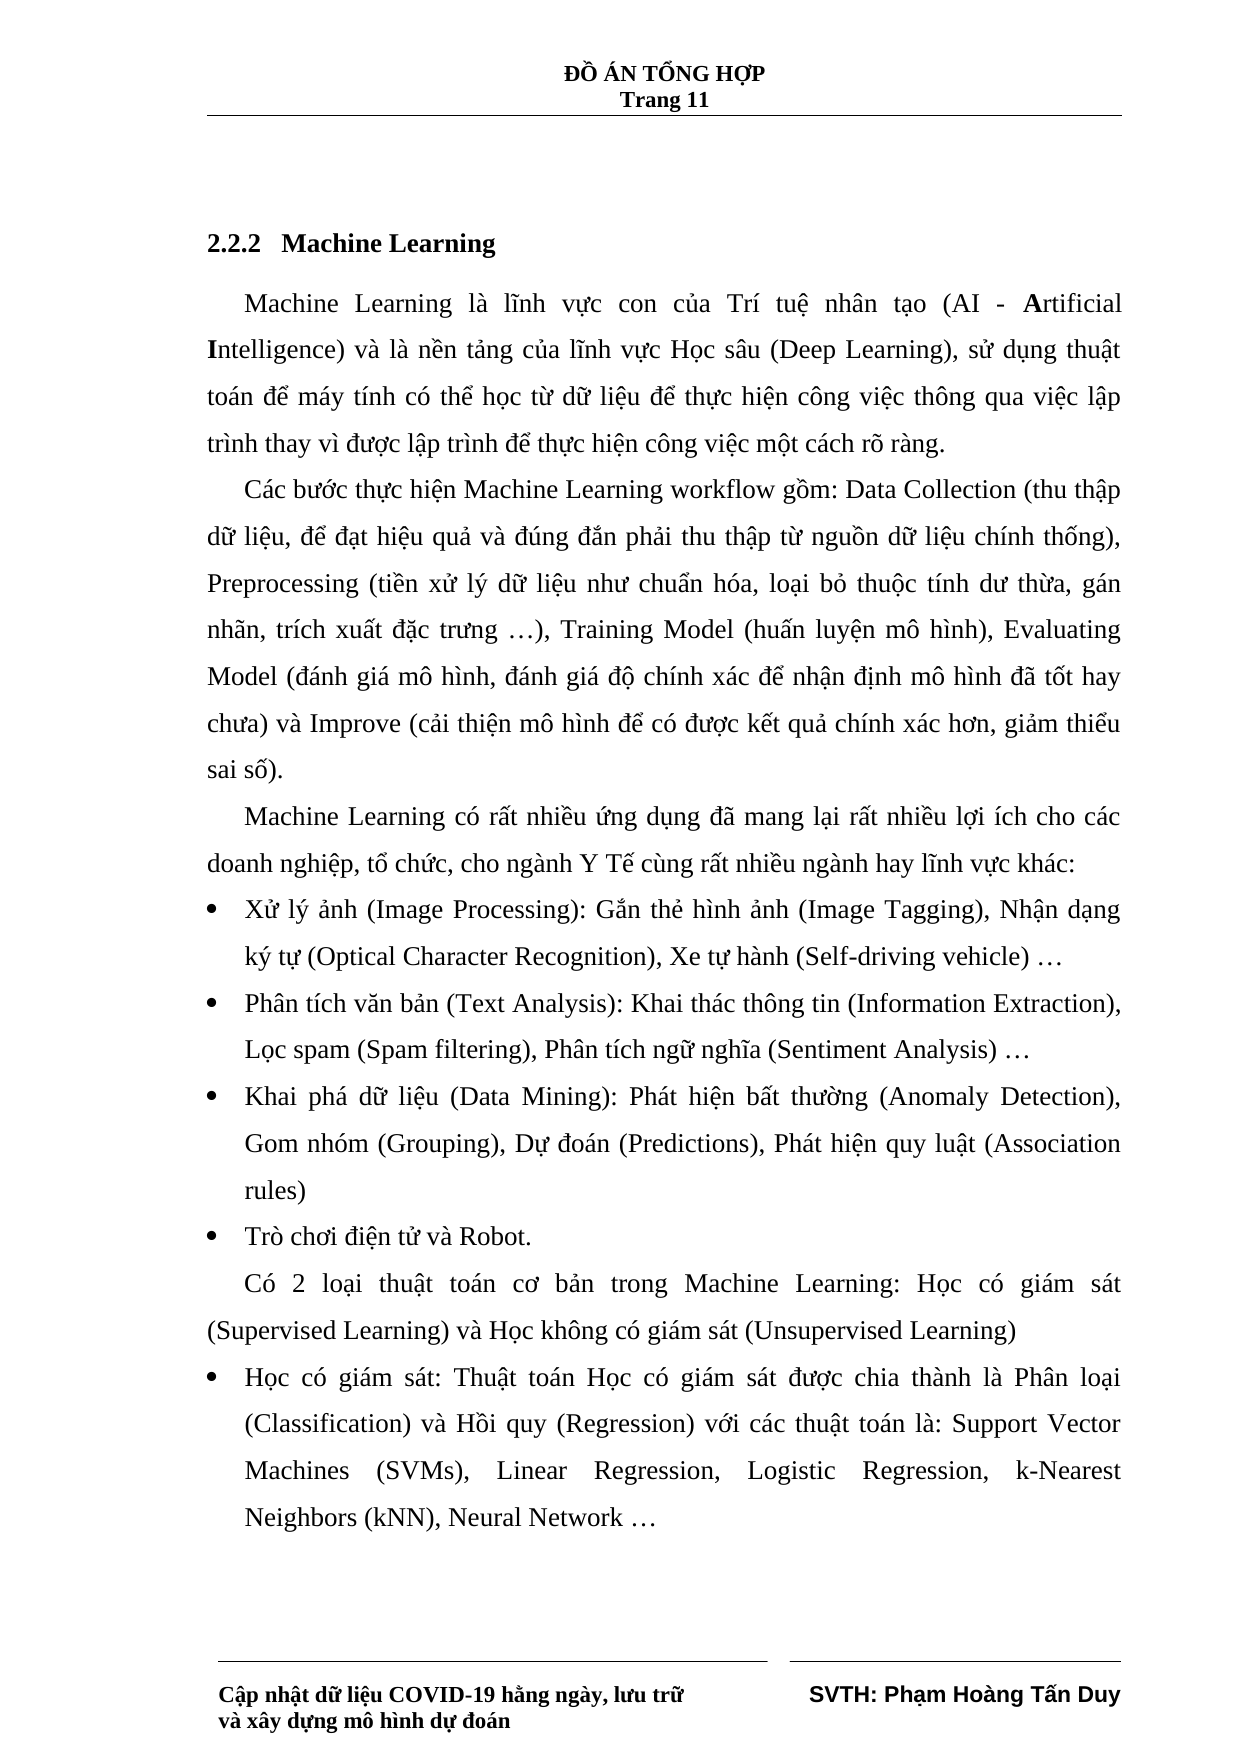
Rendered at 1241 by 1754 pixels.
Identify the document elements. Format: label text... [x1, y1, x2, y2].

list Trò chơi điện tử và Robot. [207, 1220, 1122, 1252]
list Xử lý ảnh (Image Processing): Gắn thẻ hình ảnh (Image Tagging), Nhận dạng ký tự (Optical Character Recognition), Xe tự hành (Self-driving vehicle) … [207, 893, 1122, 971]
subtitle Machine Learning [207, 228, 1122, 259]
list Học có giám sát: Thuật toán Học có giám sát được chia thành là Phân loại (Classification) và Hồi quy (Regression) với các thuật toán là: Support Vector Machines (SVMs), Linear Regression, Logistic Regression, k-Nearest Neighbors (kNN), Neural Network … [207, 1361, 1122, 1532]
text Machine Learning có rất nhiều ứng dụng đã mang lại rất nhiều lợi ích cho các doanh nghiệp, tổ chức, cho ngành Y Tế cùng rất nhiều ngành hay lĩnh vực khác: [207, 800, 1122, 878]
text Machine Learning là lĩnh vực con của Trí tuệ nhân tạo (AI - Artificial Intelligence) và là nền tảng của lĩnh vực Học sâu (Deep Learning), sử dụng thuật toán để máy tính có thể học từ dữ liệu để thực hiện công việc thông qua việc lập trình thay vì được lập trình để thực hiện công việc một cách rõ ràng. [207, 287, 1122, 458]
list Khai phá dữ liệu (Data Mining): Phát hiện bất thường (Anomaly Detection), Gom nhóm (Grouping), Dự đoán (Predictions), Phát hiện quy luật (Association rules) [207, 1080, 1122, 1205]
text Các bước thực hiện Machine Learning workflow gồm: Data Collection (thu thập dữ liệu, để đạt hiệu quả và đúng đắn phải thu thập từ nguồn dữ liệu chính thống), Preprocessing (tiền xử lý dữ liệu như chuẩn hóa, loại bỏ thuộc tính dư thừa, gán nhãn, trích xuất đặc trưng …), Training Model (huấn luyện mô hình), Evaluating Model (đánh giá mô hình, đánh giá độ chính xác để nhận định mô hình đã tốt hay chưa) và Improve (cải thiện mô hình để có được kết quả chính xác hơn, giảm thiểu sai số). [207, 473, 1122, 784]
text Có 2 loại thuật toán cơ bản trong Machine Learning: Học có giám sát (Supervised Learning) và Học không có giám sát (Unsupervised Learning) [207, 1267, 1122, 1345]
list Phân tích văn bản (Text Analysis): Khai thác thông tin (Information Extraction), Lọc spam (Spam filtering), Phân tích ngữ nghĩa (Sentiment Analysis) … [207, 987, 1122, 1065]
